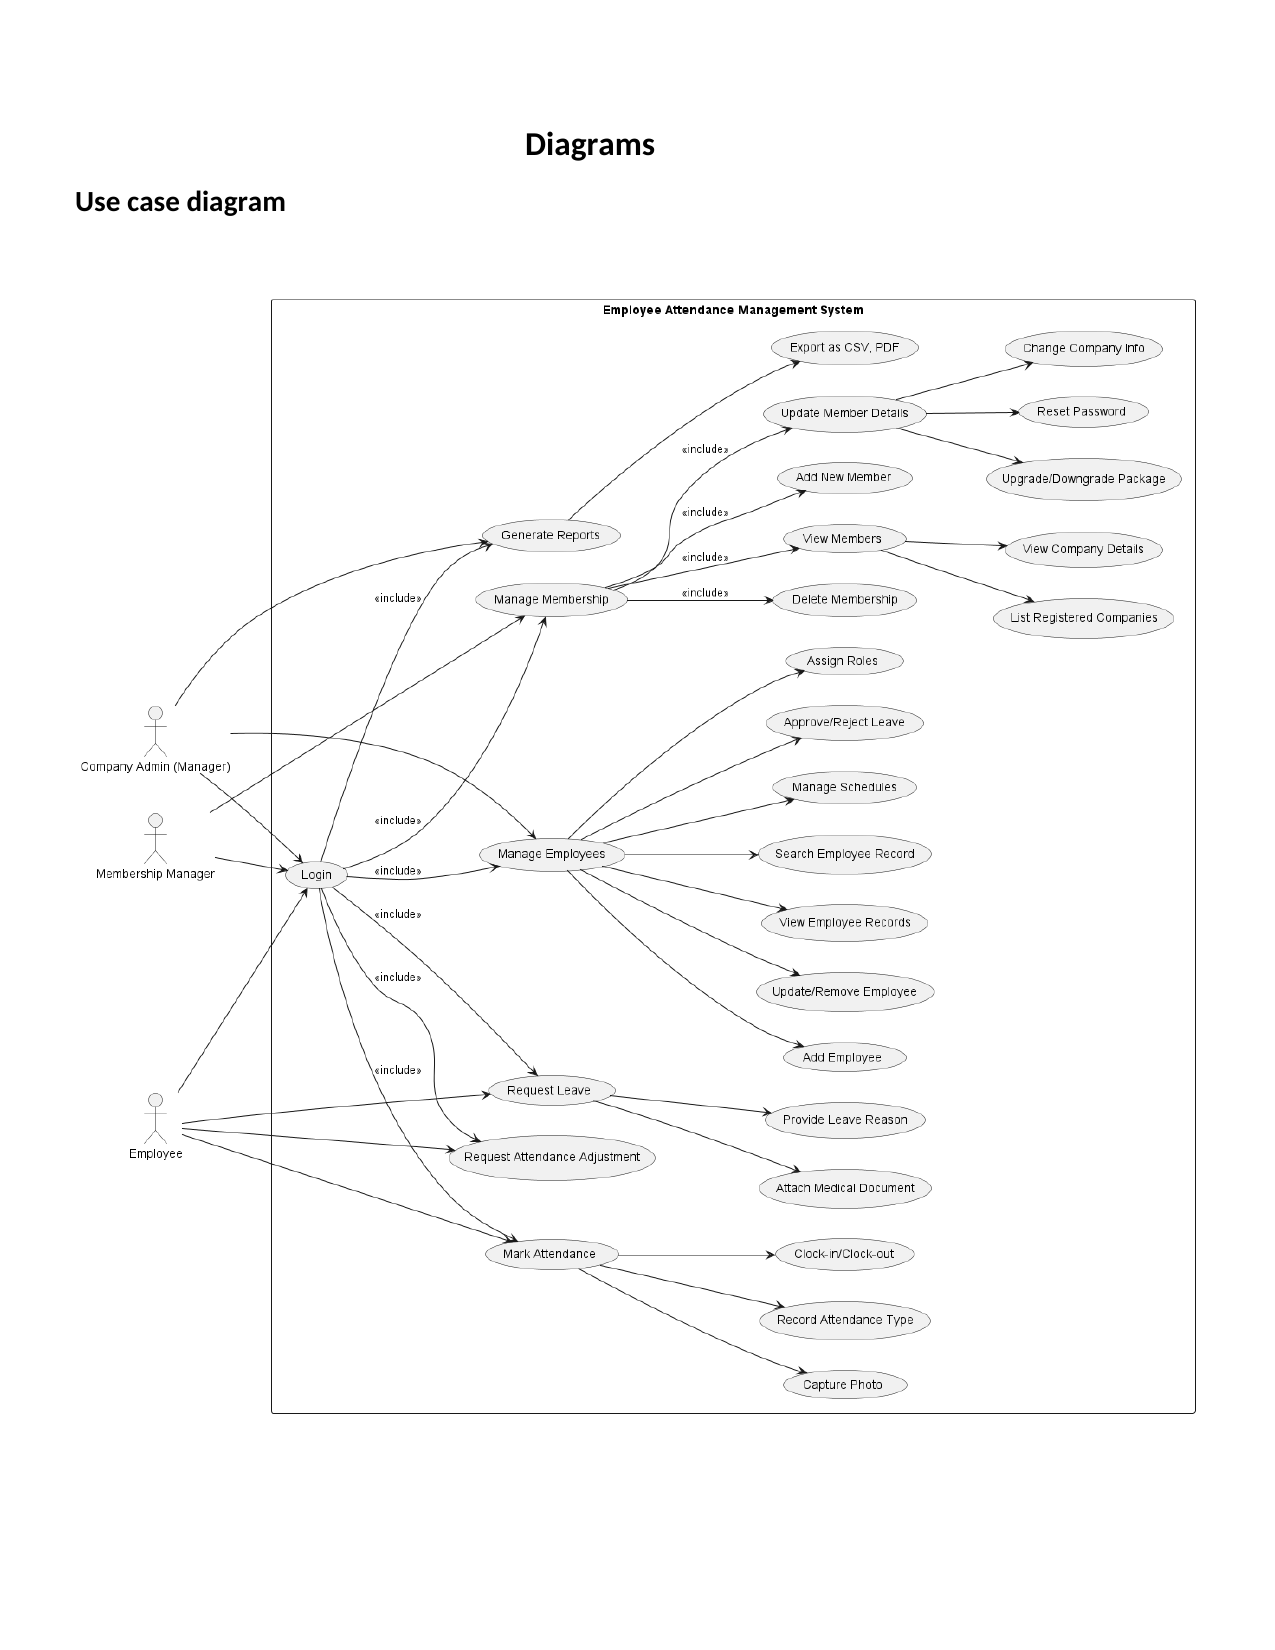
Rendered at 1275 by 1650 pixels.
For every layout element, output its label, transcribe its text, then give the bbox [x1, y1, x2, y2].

text Use case diagram [75, 183, 1200, 219]
text Diagrams [450, 122, 1200, 163]
picture [75, 293, 1199, 1417]
